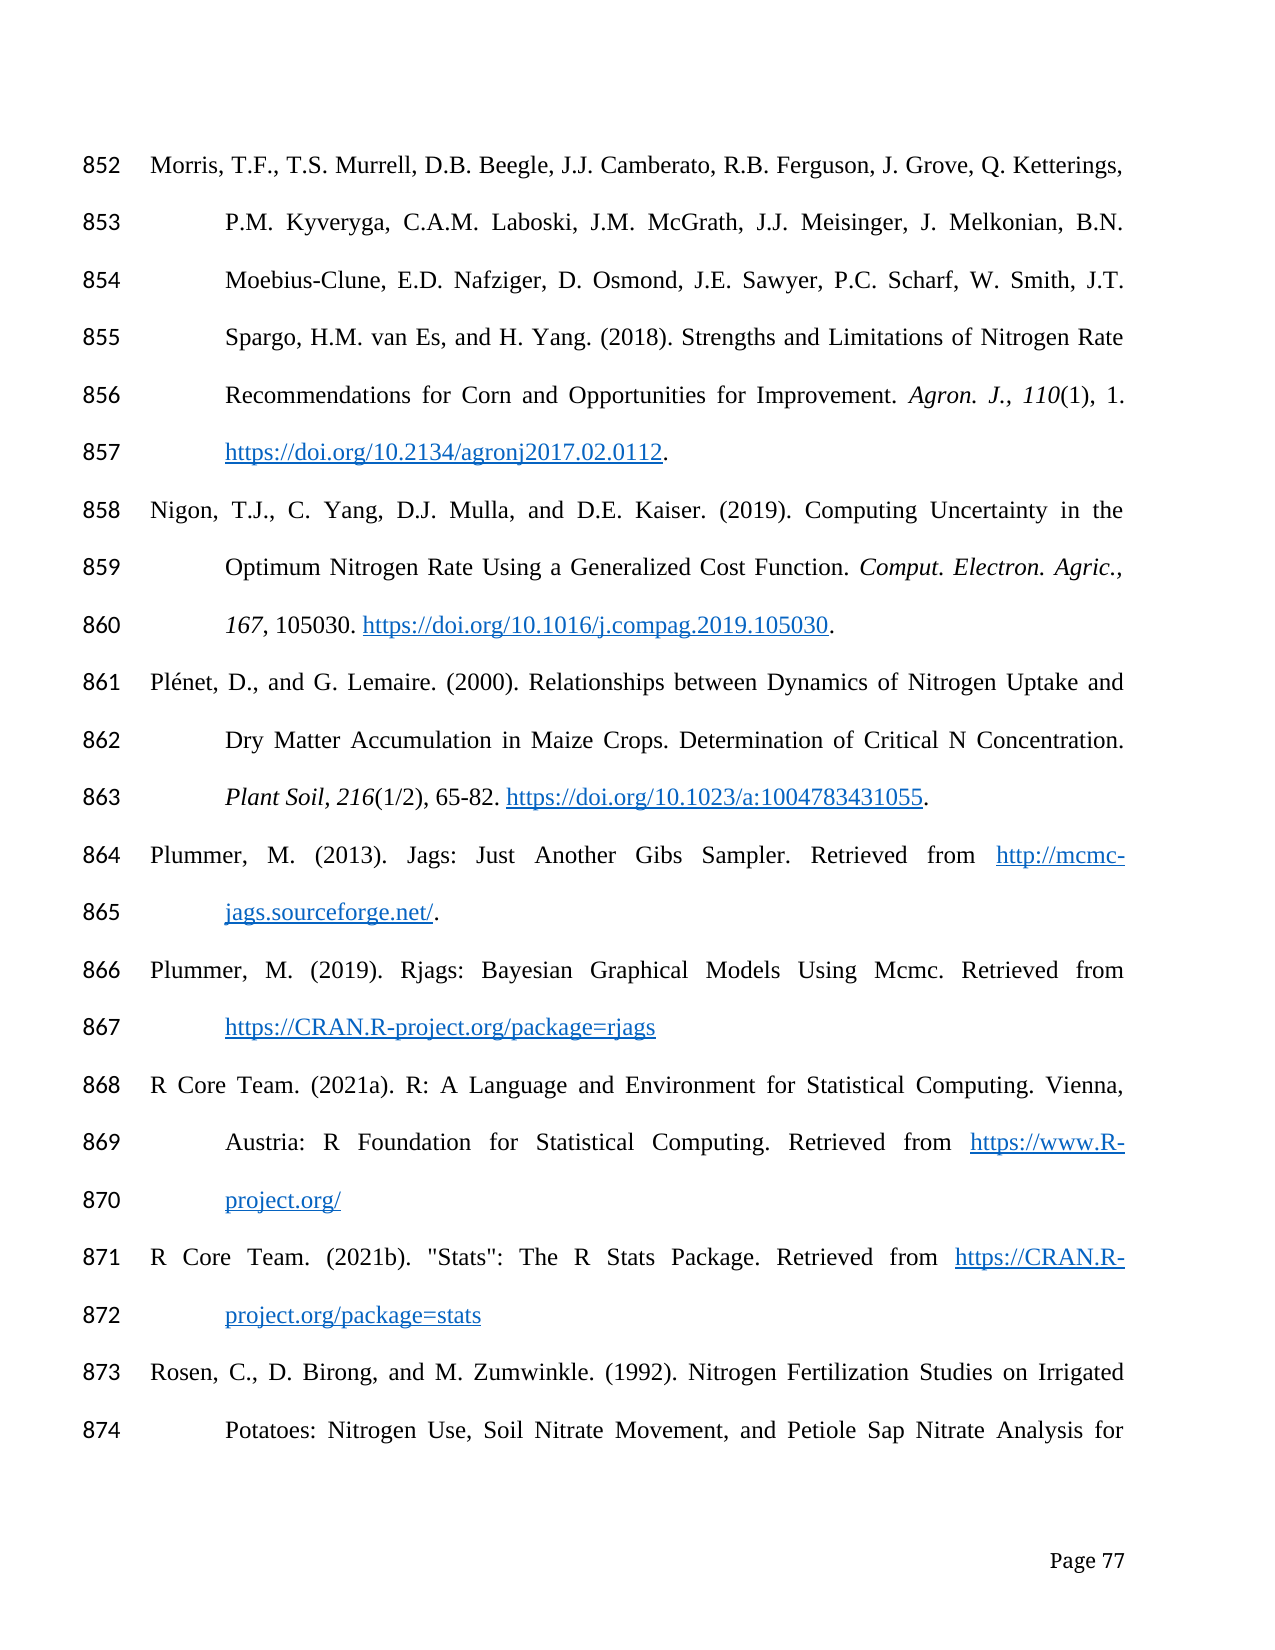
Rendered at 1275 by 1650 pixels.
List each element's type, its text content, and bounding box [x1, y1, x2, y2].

text Plummer, M. (2013). Jags: Just Another Gibs Sampler. Retrieved from http://mcmc-jags.sourceforge.net/. [150, 840, 1125, 926]
text Plummer, M. (2019). Rjags: Bayesian Graphical Models Using Mcmc. Retrieved from https://CRAN.R-project.org/package=rjags [150, 955, 1125, 1041]
text R Core Team. (2021a). R: A Language and Environment for Statistical Computing. Vienna, Austria: R Foundation for Statistical Computing. Retrieved from https://www.R-project.org/ [150, 1070, 1125, 1214]
text Morris, T.F., T.S. Murrell, D.B. Beegle, J.J. Camberato, R.B. Ferguson, J. Grove, Q. Ketterings, P.M. Kyveryga, C.A.M. Laboski, J.M. McGrath, J.J. Meisinger, J. Melkonian, B.N. Moebius-Clune, E.D. Nafziger, D. Osmond, J.E. Sawyer, P.C. Scharf, W. Smith, J.T. Spargo, H.M. van Es, and H. Yang. (2018). Strengths and Limitations of Nitrogen Rate Recommendations for Corn and Opportunities for Improvement. Agron. J., 110(1), 1. https://doi.org/10.2134/agronj2017.02.0112. [150, 150, 1125, 466]
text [150, 1357, 1125, 1444]
text R Core Team. (2021b). "Stats": The R Stats Package. Retrieved from https://CRAN.R-project.org/package=stats [150, 1242, 1125, 1329]
text Nigon, T.J., C. Yang, D.J. Mulla, and D.E. Kaiser. (2019). Computing Uncertainty in the Optimum Nitrogen Rate Using a Generalized Cost Function. Comput. Electron. Agric., 167, 105030. https://doi.org/10.1016/j.compag.2019.105030. [150, 495, 1125, 639]
text Plénet, D., and G. Lemaire. (2000). Relationships between Dynamics of Nitrogen Uptake and Dry Matter Accumulation in Maize Crops. Determination of Critical N Concentration. Plant Soil, 216(1/2), 65-82. https://doi.org/10.1023/a:1004783431055. [150, 667, 1125, 811]
